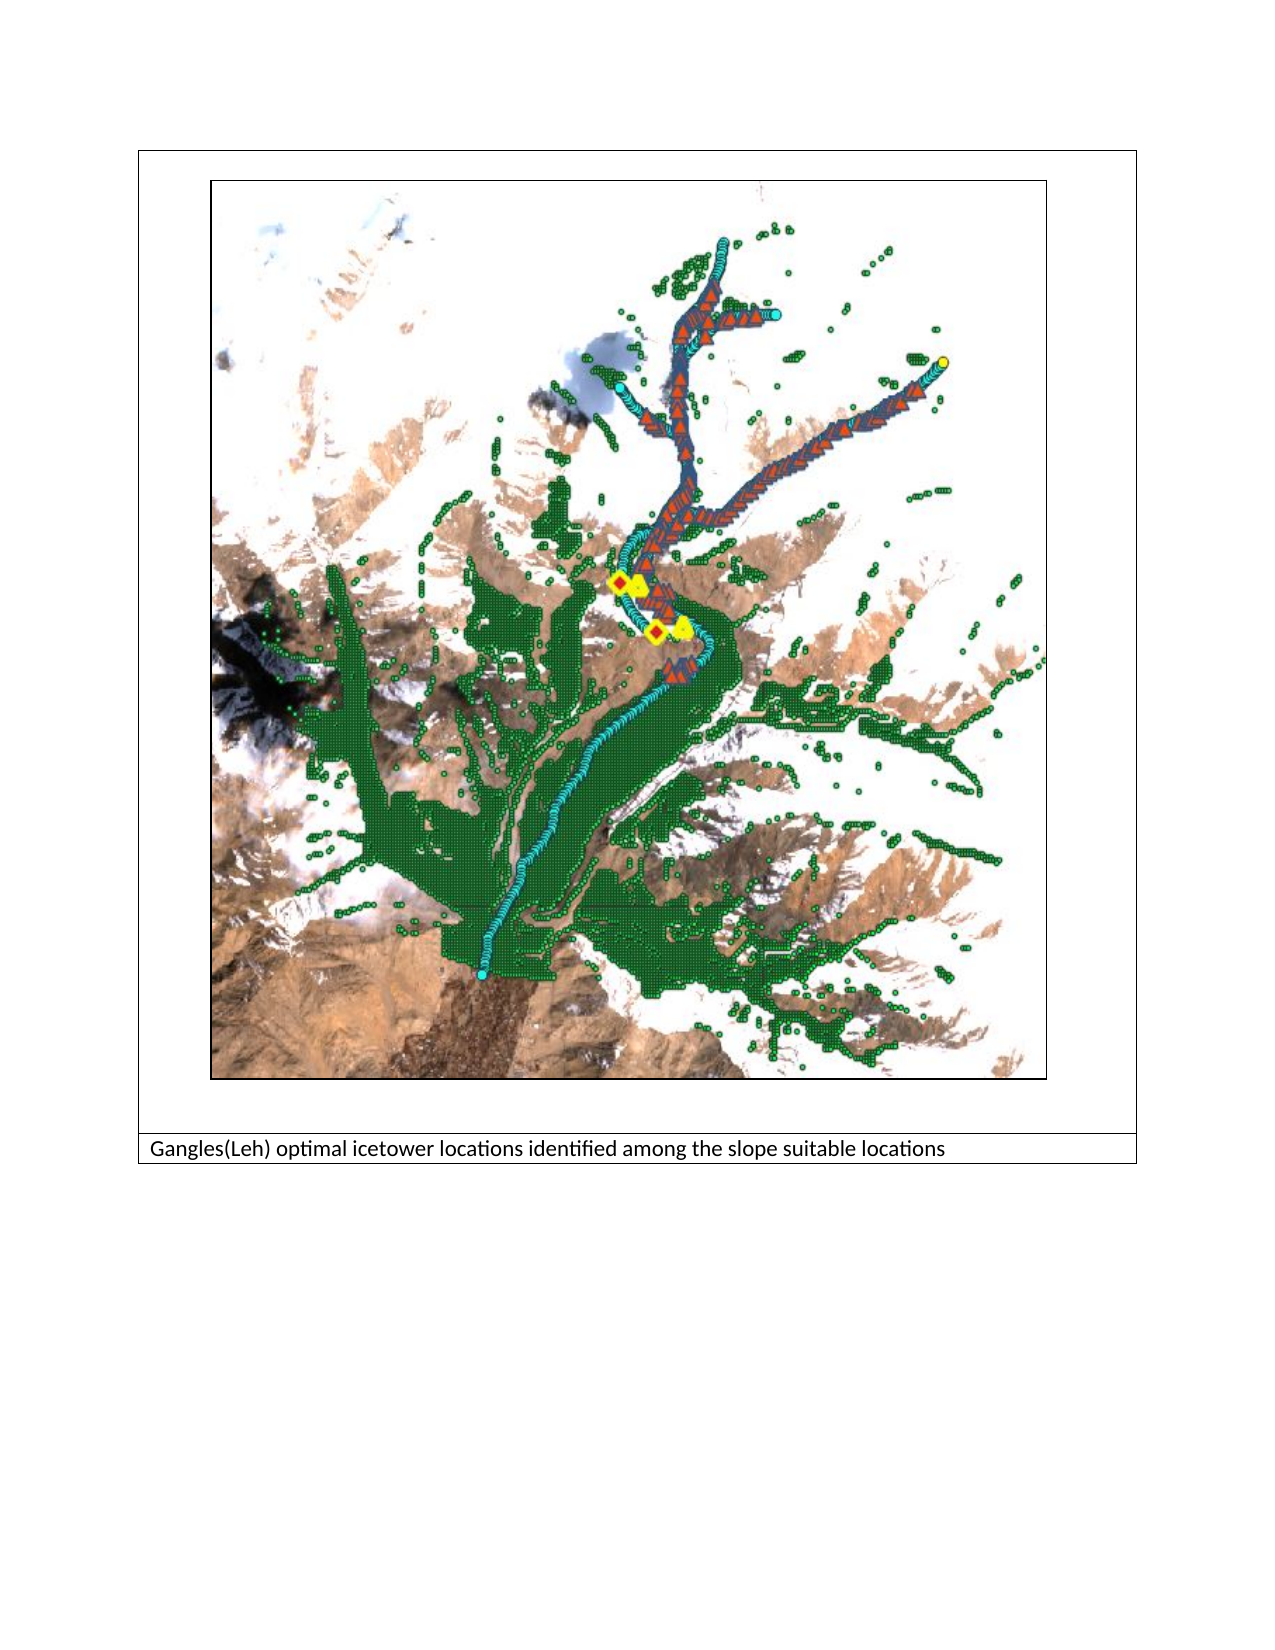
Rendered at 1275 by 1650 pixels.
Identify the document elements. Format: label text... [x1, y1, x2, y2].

table_header [139, 151, 1136, 1133]
table_cell Gangles(Leh) optimal icetower locations identified among the slope suitable locations [139, 1134, 1136, 1162]
picture [212, 181, 1046, 1078]
